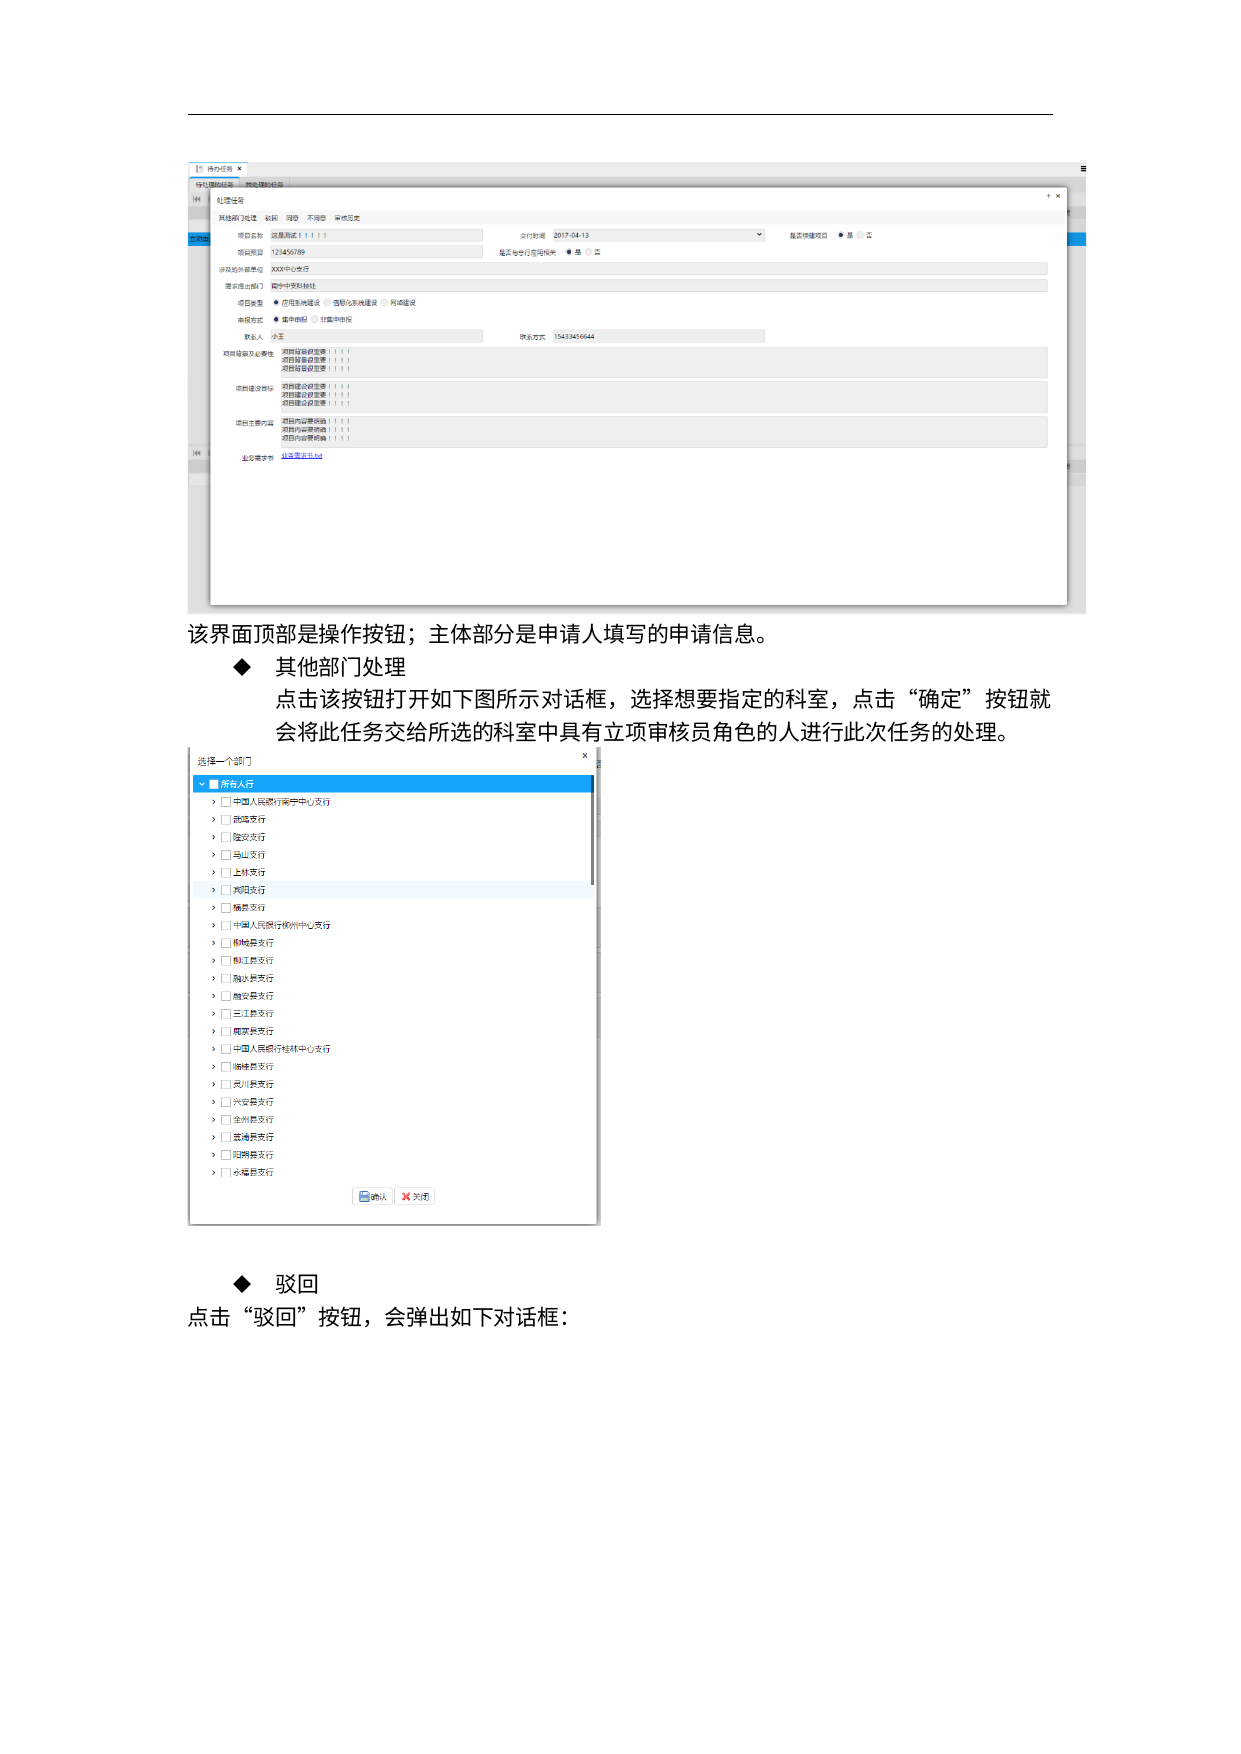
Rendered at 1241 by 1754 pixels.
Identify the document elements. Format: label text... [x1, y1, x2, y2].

text 该界面顶部是操作按钮；主体部分是申请人填写的申请信息。 [187, 617, 1053, 649]
list 驳回 [231, 1267, 1053, 1299]
picture [187, 747, 601, 1226]
picture [187, 162, 1087, 616]
text 点击“驳回”按钮，会弹出如下对话框： [187, 1299, 1053, 1332]
text 点击该按钮打开如下图所示对话框，选择想要指定的科室，点击“确定”按钮就会将此任务交给所选的科室中具有立项审核员角色的人进行此次任务的处理。 [275, 682, 1053, 747]
list 其他部门处理 [231, 649, 1053, 682]
